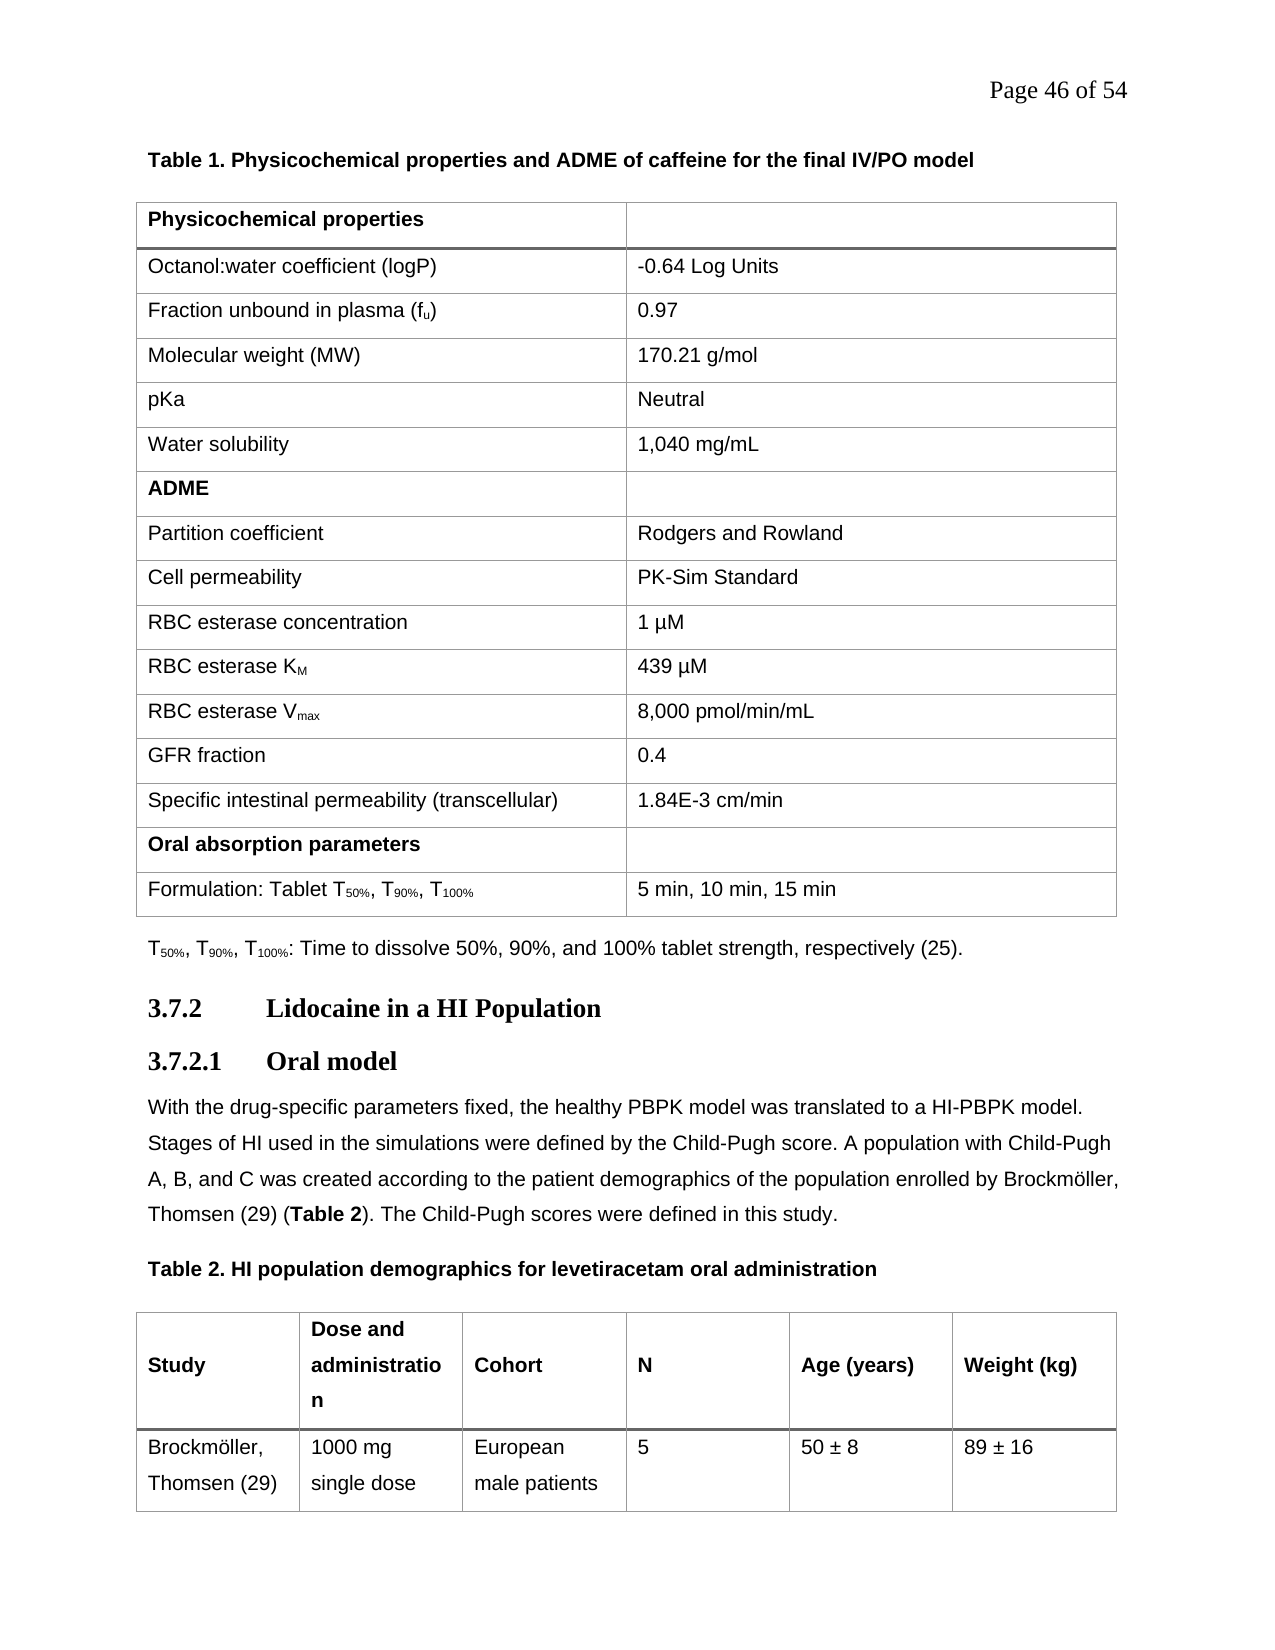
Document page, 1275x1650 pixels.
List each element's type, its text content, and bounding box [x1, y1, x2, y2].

table_cell Oral absorption parameters [137, 828, 626, 872]
table_header Dose and administration [300, 1313, 462, 1428]
table_cell 0.97 [627, 294, 1116, 338]
table_cell [627, 472, 1116, 516]
table_cell 8,000 pmol/min/mL [627, 695, 1116, 738]
table_cell 1000 mg single dose PO [300, 1431, 462, 1511]
table_cell Rodgers and Rowland [627, 517, 1116, 560]
table_cell 1,040 mg/mL [627, 428, 1116, 471]
table_header Physicochemical properties [137, 203, 626, 247]
table_cell pKa [137, 383, 626, 427]
subtitle Oral model [148, 1044, 1127, 1076]
table_cell RBC esterase KM [137, 650, 626, 694]
table_header N [627, 1313, 789, 1428]
table_cell -0.64 Log Units [627, 250, 1116, 293]
table_cell Molecular weight (MW) [137, 339, 626, 382]
table_cell 50 ± 8 [790, 1431, 952, 1511]
table_cell Formulation: Tablet T50%, T90%, T100% [137, 873, 626, 916]
table_header Cohort [463, 1313, 626, 1428]
table_cell 1.84E-3 cm/min [627, 784, 1116, 827]
table_cell 89 ± 16 [953, 1431, 1116, 1511]
table_header Study [137, 1313, 299, 1428]
table_cell 5 [627, 1431, 789, 1511]
text T50%, T90%, T100%: Time to dissolve 50%, 90%, and 100% tablet strength, respectively (25). [148, 936, 1127, 960]
table_cell Brockmöller, Thomsen (29) [137, 1431, 299, 1511]
table_cell Octanol:water coefficient (logP) [137, 250, 626, 293]
table_cell Water solubility [137, 428, 626, 471]
table_header Age (years) [790, 1313, 952, 1428]
table_header Weight (kg) [953, 1313, 1116, 1428]
table_cell PK-Sim Standard [627, 561, 1116, 605]
table_header [627, 203, 1116, 247]
table_cell European male patients Child-Pugh A [463, 1431, 626, 1511]
table_cell ADME [137, 472, 626, 516]
text Table 2. HI population demographics for levetiracetam oral administration [148, 1257, 1127, 1281]
table_cell 170.21 g/mol [627, 339, 1116, 382]
table_cell RBC esterase concentration [137, 606, 626, 649]
table_cell 1 µM [627, 606, 1116, 649]
table_cell Cell permeability [137, 561, 626, 605]
table_cell Specific intestinal permeability (transcellular) [137, 784, 626, 827]
subtitle Lidocaine in a HI Population [148, 993, 1127, 1024]
text Table 1. Physicochemical properties and ADME of caffeine for the final IV/PO model [148, 148, 1127, 172]
table_cell [627, 828, 1116, 872]
table_cell Partition coefficient [137, 517, 626, 560]
table_cell GFR fraction [137, 739, 626, 783]
table_cell Fraction unbound in plasma (fu) [137, 294, 626, 338]
table_cell 0.4 [627, 739, 1116, 783]
table_cell Neutral [627, 383, 1116, 427]
text With the drug-specific parameters fixed, the healthy PBPK model was translated to a HI-PBPK model. Stages of HI used in the simulations were defined by the Child-Pugh score. A population with Child-Pugh A, B, and C was created according to the patient demographics of the population enrolled by Brockmöller, Thomsen (29) (Table 2). The Child-Pugh scores were defined in this study. [148, 1094, 1127, 1226]
table_cell 439 µM [627, 650, 1116, 694]
table_cell RBC esterase Vmax [137, 695, 626, 738]
table_cell 5 min, 10 min, 15 min [627, 873, 1116, 916]
